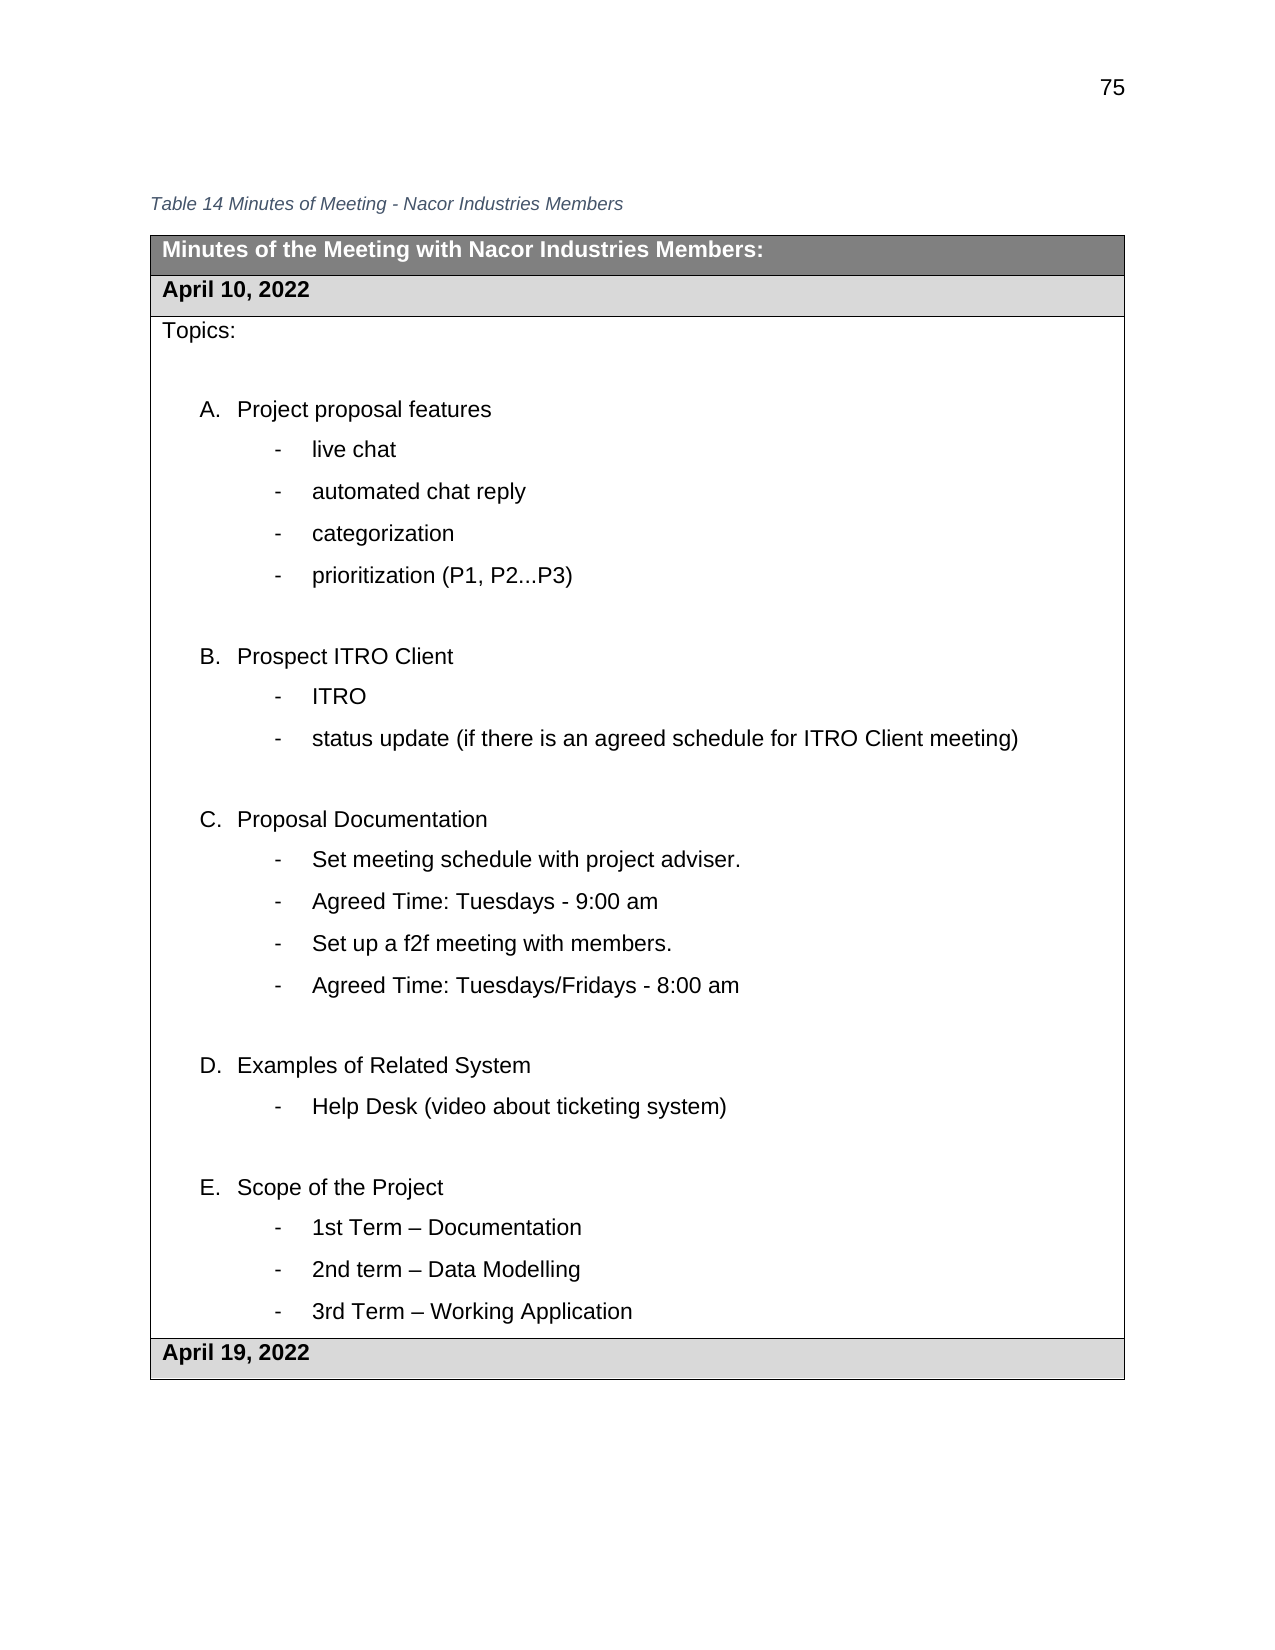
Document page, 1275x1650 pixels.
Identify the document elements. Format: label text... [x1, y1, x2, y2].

table_cell April 10, 2022 [151, 276, 1124, 316]
table_cell Topics: Project proposal features live chat automated chat reply categorization prioritization (P1, P2...P3) Prospect ITRO Client ITRO status update (if there is an agreed schedule for ITRO Client meeting) Proposal Documentation Set meeting schedule with project adviser. Agreed Time: Tuesdays - 9:00 am Set up a f2f meeting with members. Agreed Time: Tuesdays/Fridays - 8:00 am Examples of Related System Help Desk (video about ticketing system) Scope of the Project 1st Term – Documentation 2nd term – Data Modelling 3rd Term – Working Application [151, 317, 1124, 1338]
table_header Minutes of the Meeting with Nacor Industries Members: [151, 236, 1124, 275]
text Table 14 Minutes of Meeting - Nacor Industries Members [150, 192, 1125, 214]
table_cell April 19, 2022 [151, 1339, 1124, 1378]
